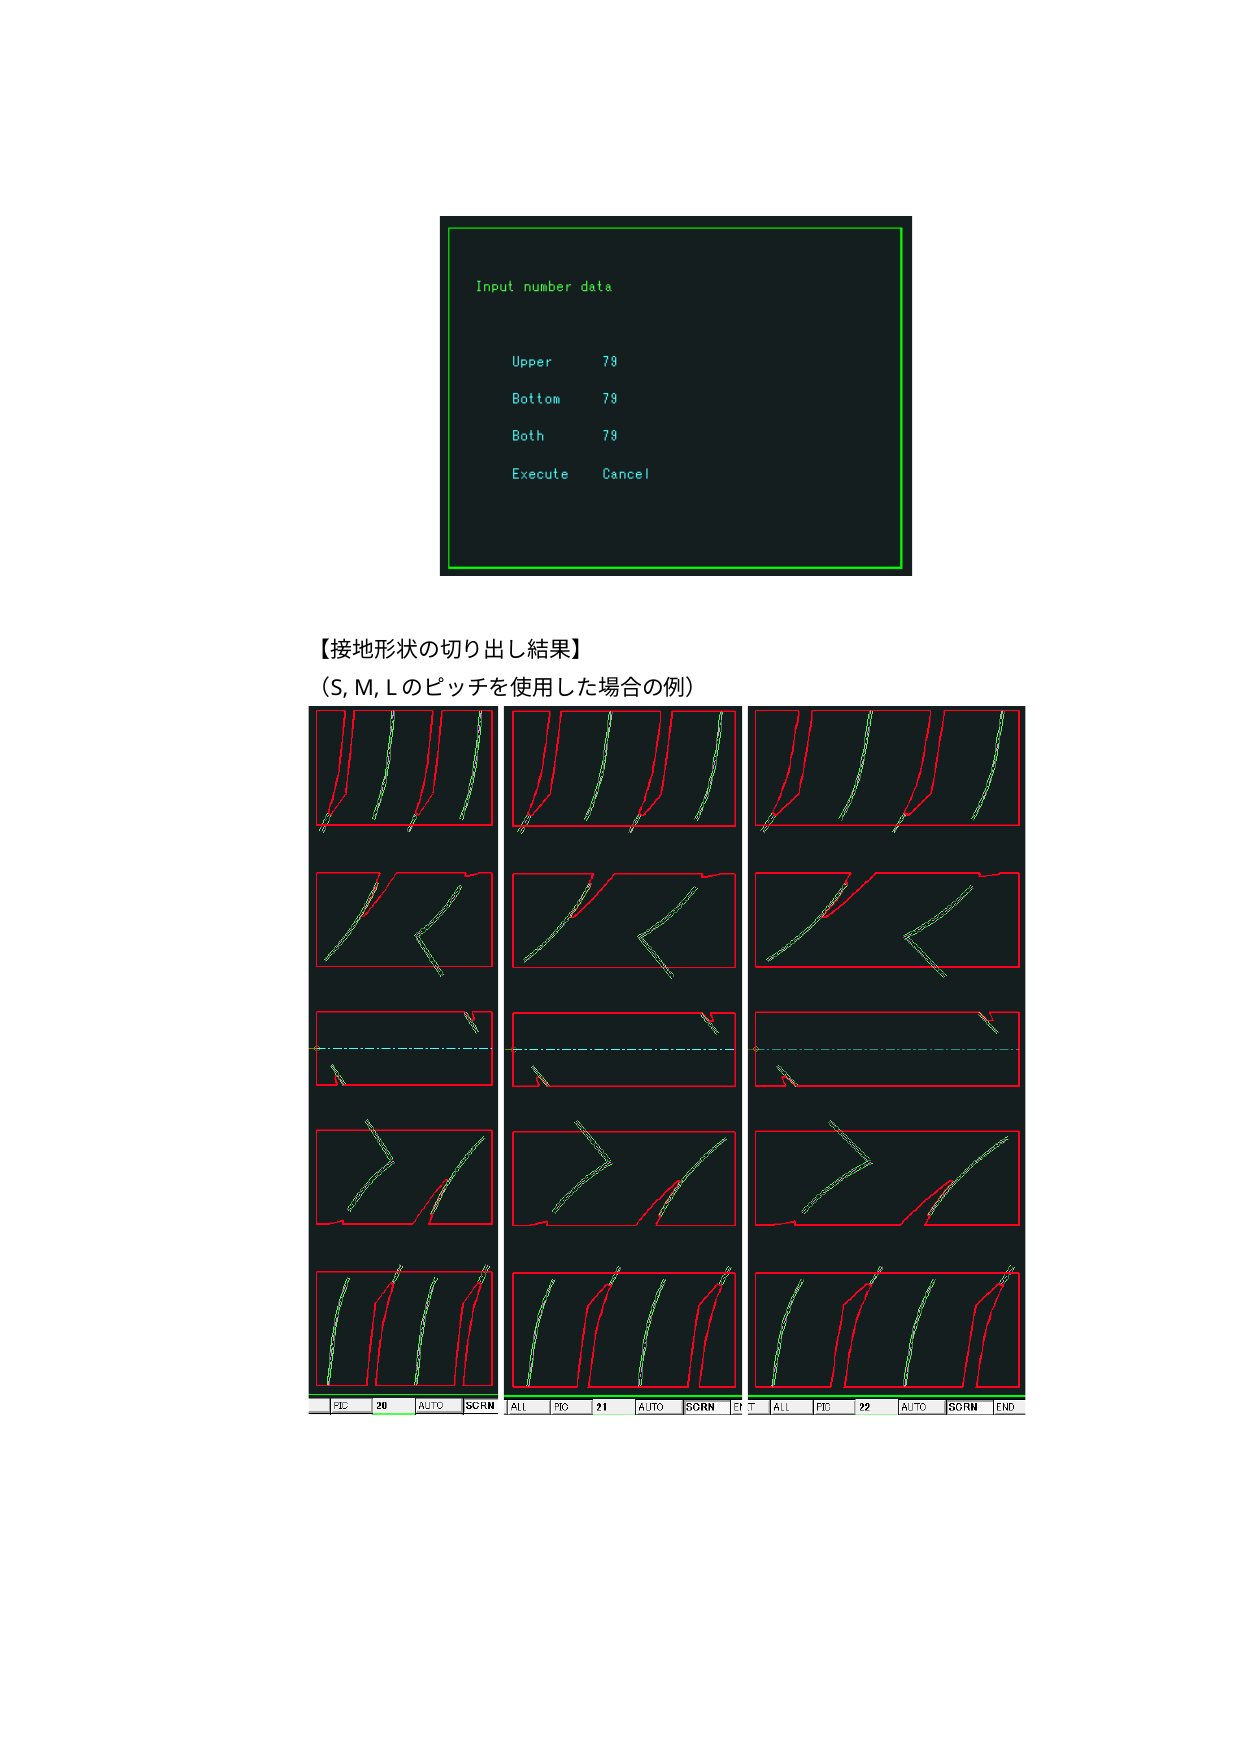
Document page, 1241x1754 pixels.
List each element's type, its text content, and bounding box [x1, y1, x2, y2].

picture [308, 706, 499, 1415]
picture [439, 216, 913, 576]
text 【接地形状の切り出し結果】 [221, 629, 1063, 667]
text （S, M, Lのピッチを使用した場合の例） [221, 667, 1063, 704]
picture [747, 706, 1026, 1415]
picture [503, 706, 743, 1415]
